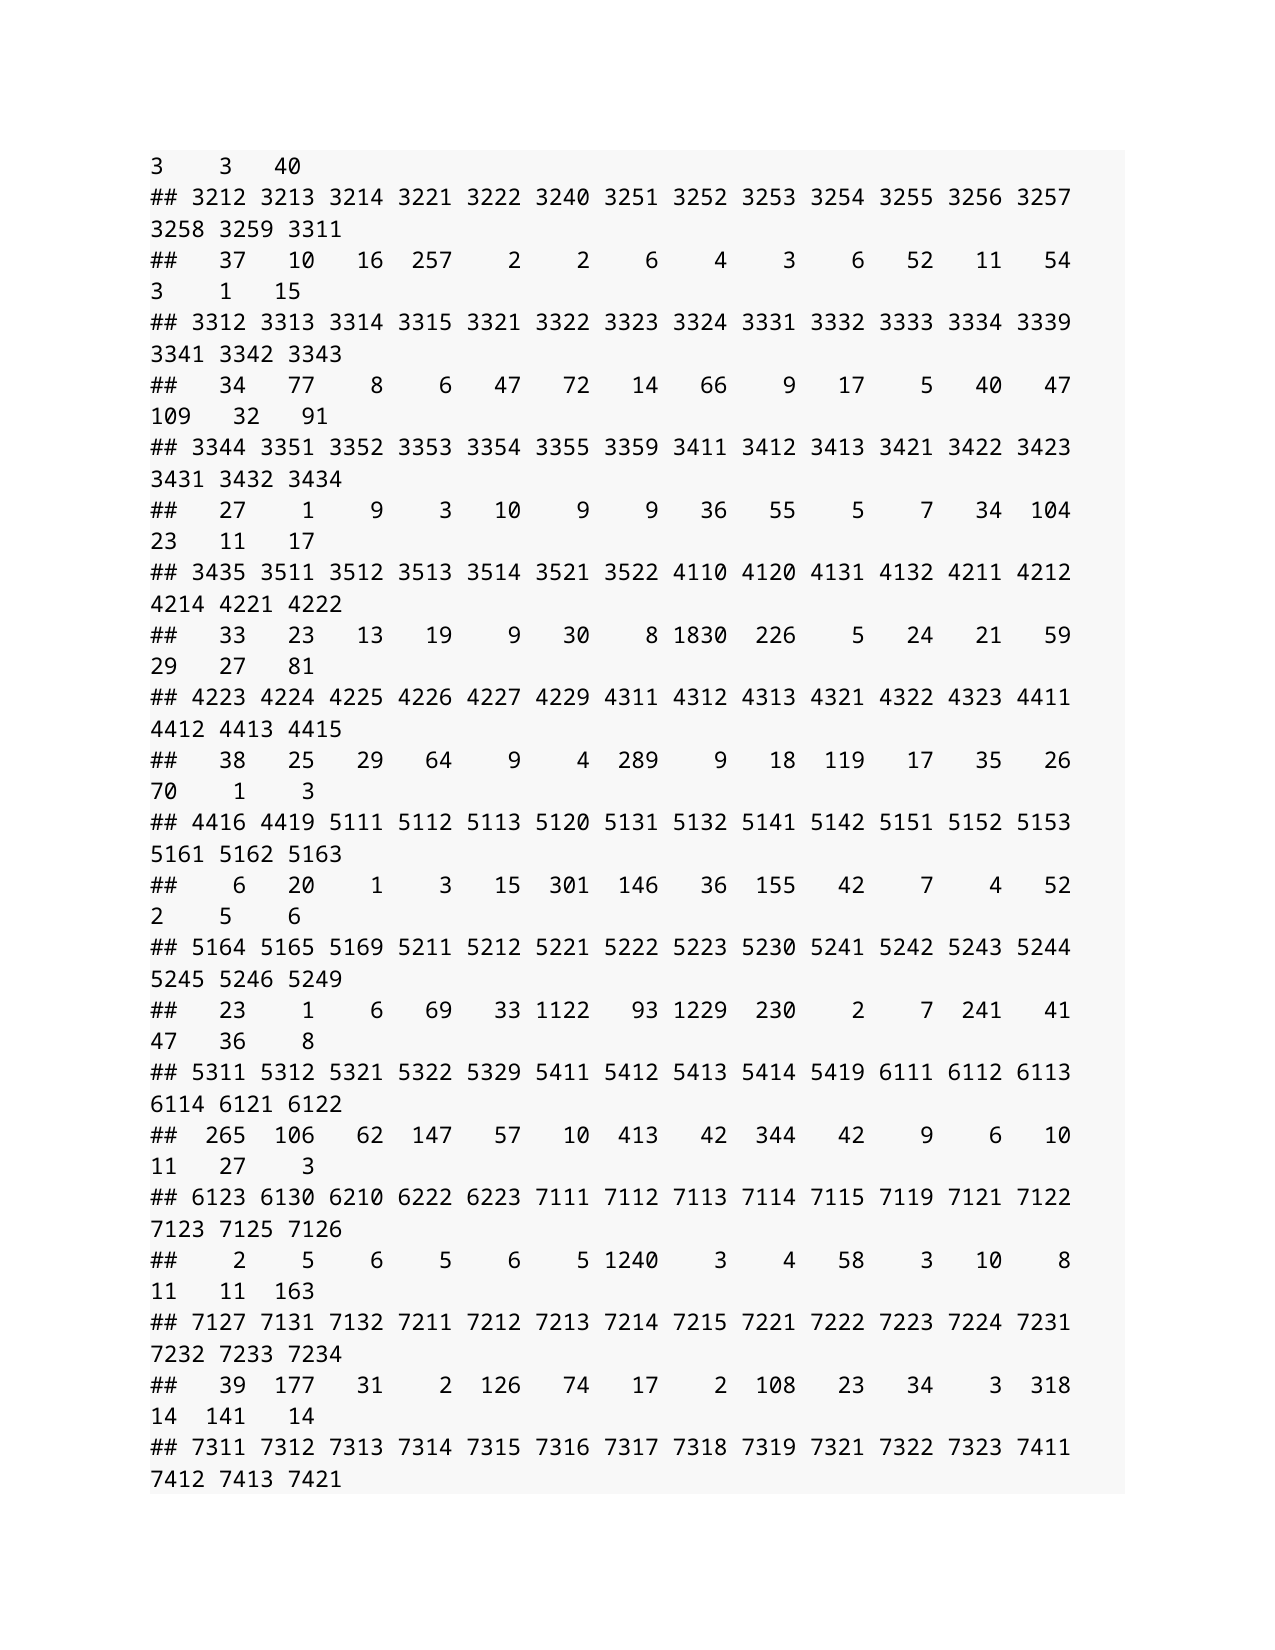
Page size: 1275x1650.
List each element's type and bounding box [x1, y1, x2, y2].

text [150, 150, 1125, 1494]
